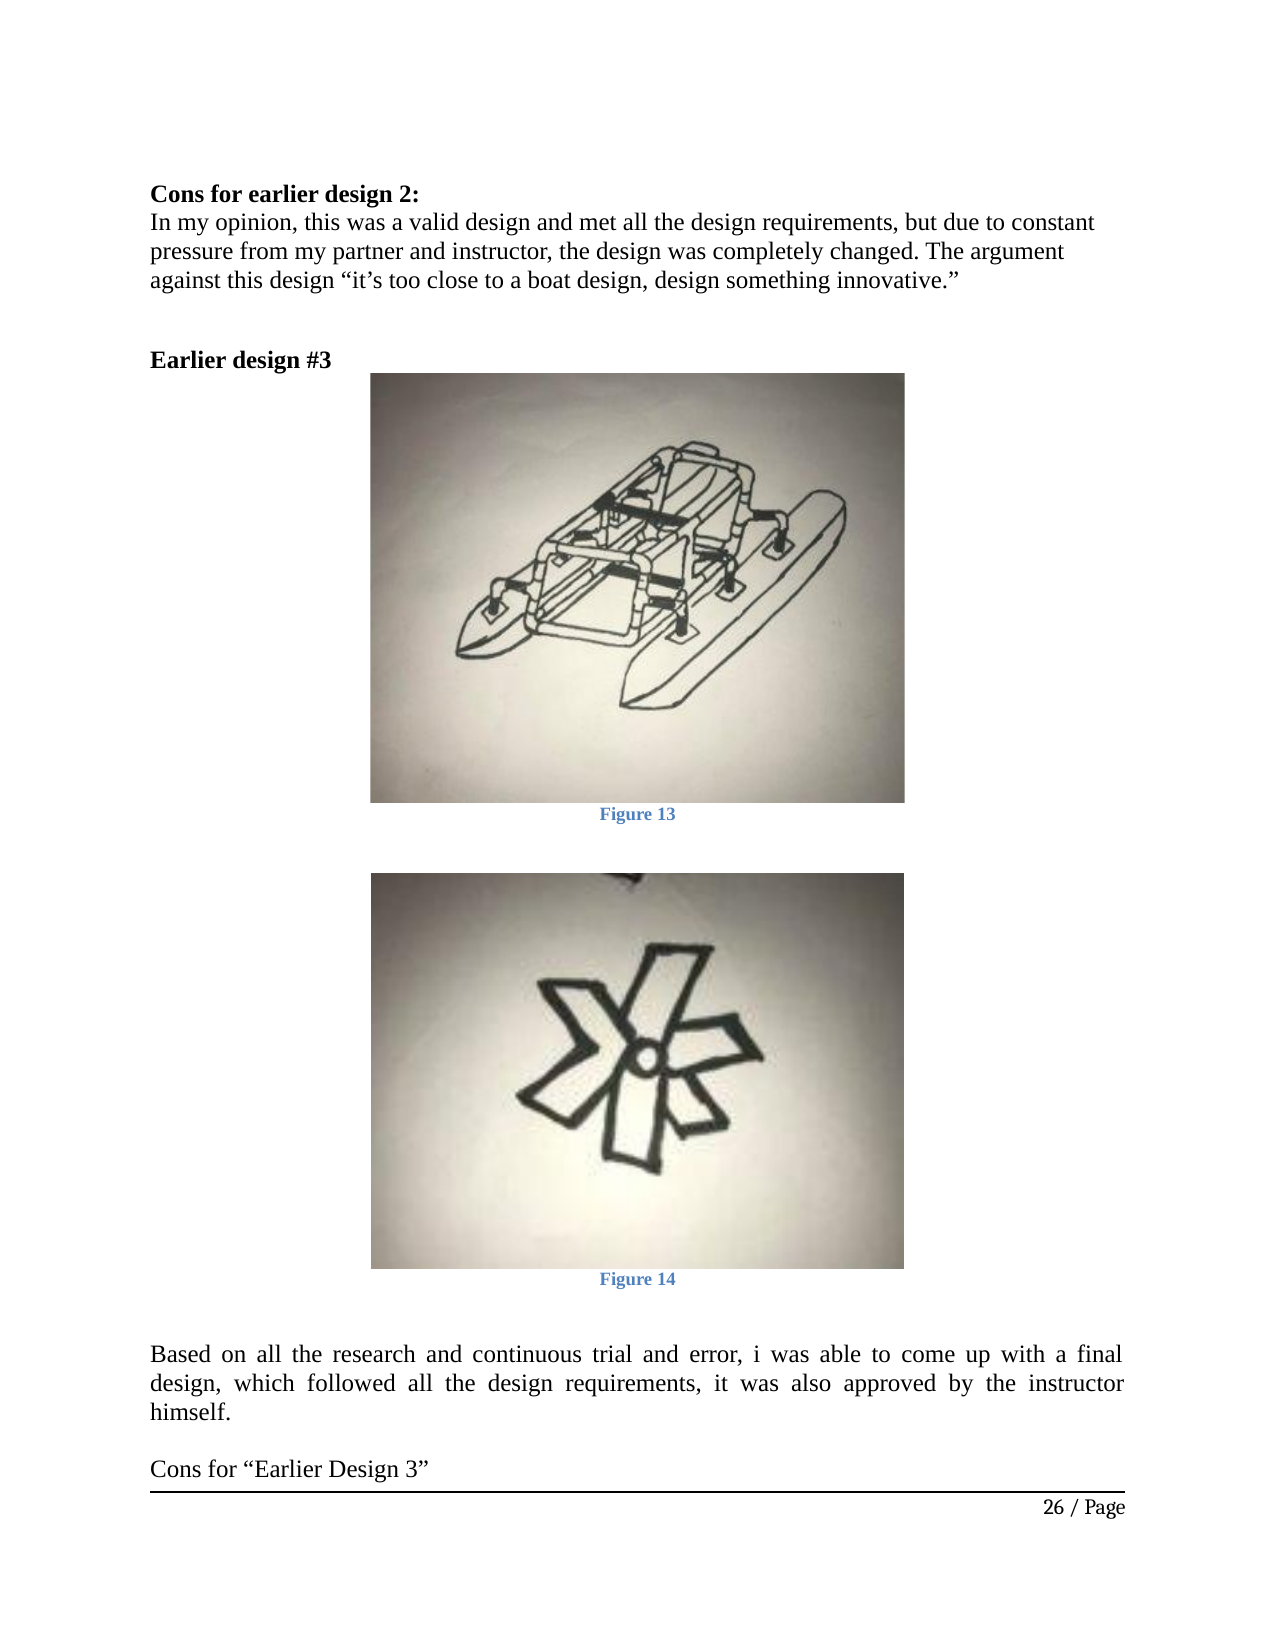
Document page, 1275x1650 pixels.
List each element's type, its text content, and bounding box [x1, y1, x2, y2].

text Figure 13 [150, 803, 1125, 824]
text Cons for earlier design 2: [150, 179, 1125, 207]
text Based on all the research and continuous trial and error, i was able to come up with a final design, which followed all the design requirements, it was also approved by the instructor himself. [150, 1339, 1125, 1426]
text Earlier design #3 [150, 345, 1125, 374]
text Figure 14 [150, 1268, 1125, 1290]
text In my opinion, this was a valid design and met all the design requirements, but due to constant pressure from my partner and instructor, the design was completely changed. The argument against this design “it’s too close to a boat design, design something innovative.” [150, 207, 1125, 294]
picture [371, 873, 904, 1269]
picture [370, 373, 905, 803]
text Cons for “Earlier Design 3” [150, 1454, 1125, 1483]
